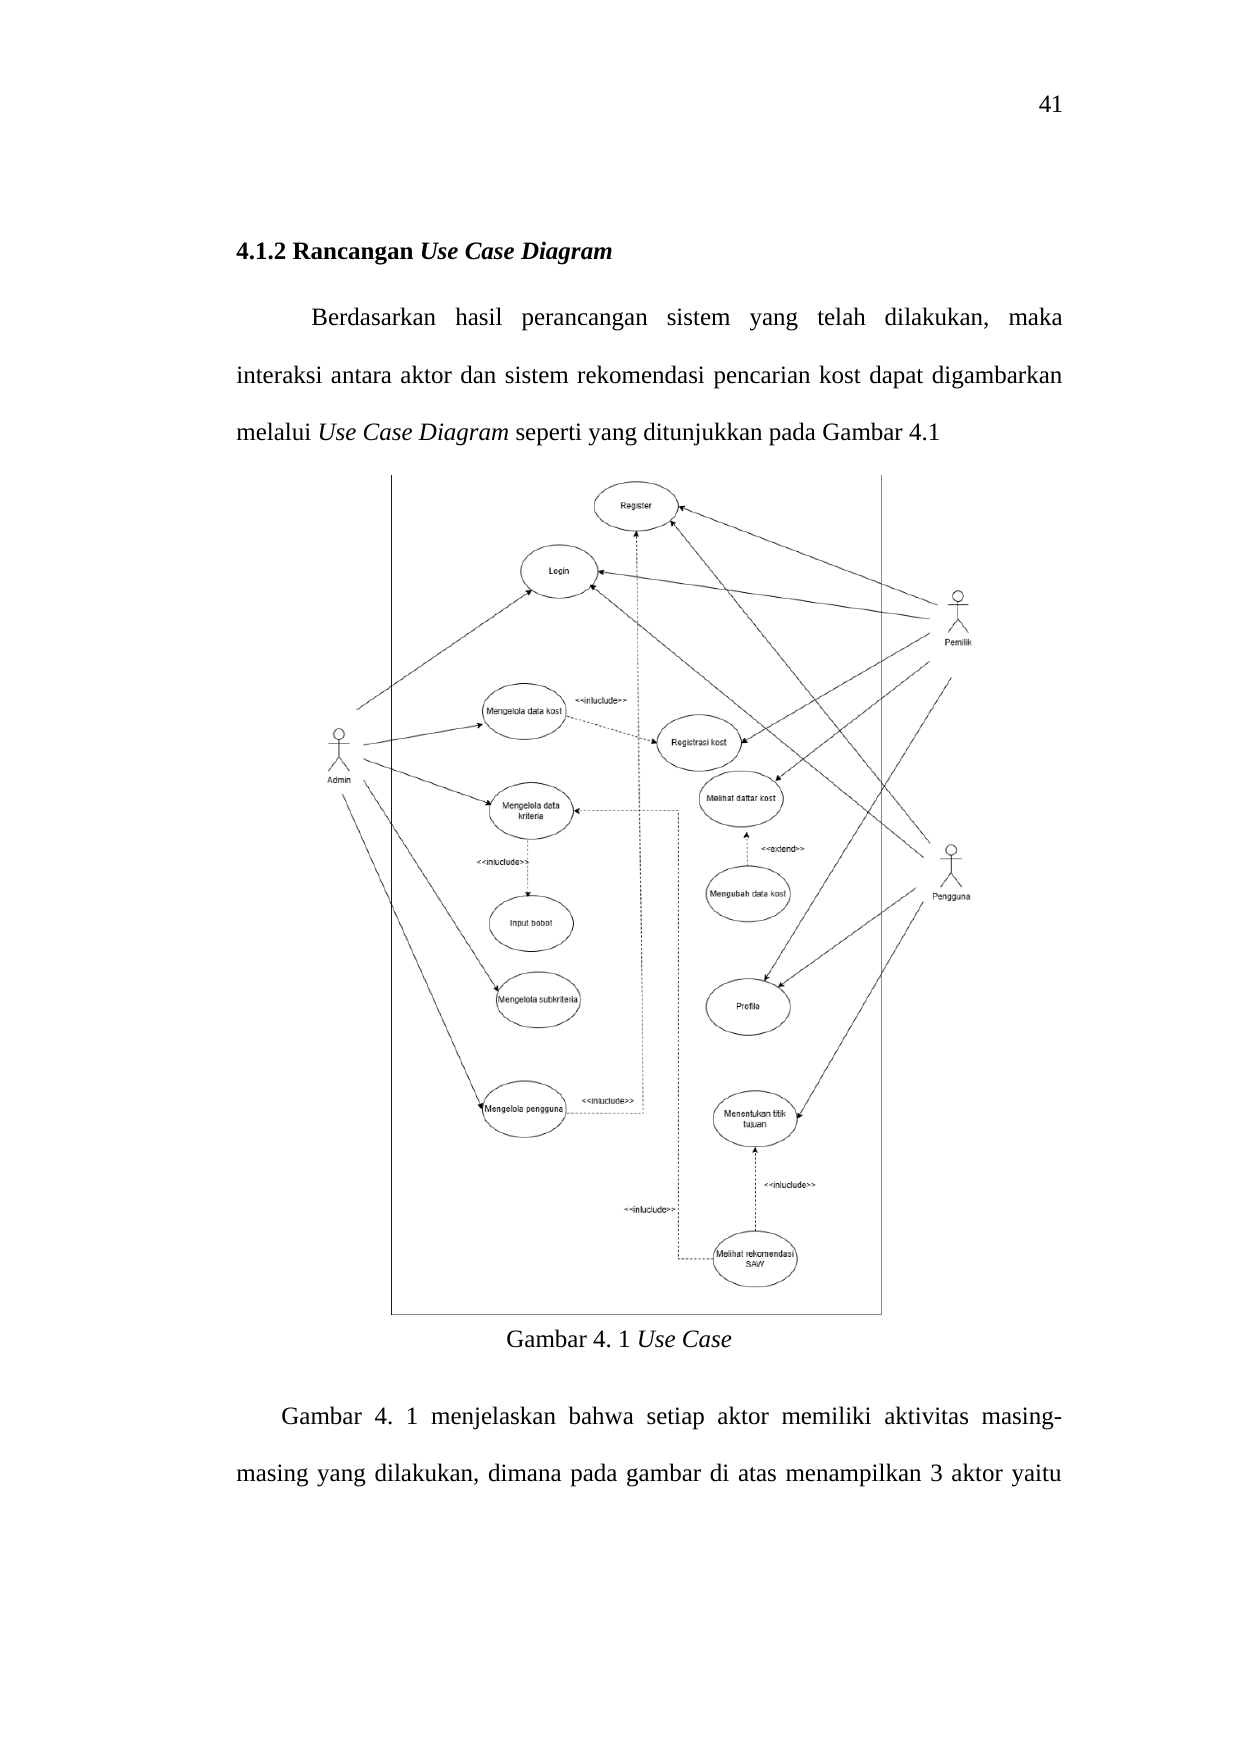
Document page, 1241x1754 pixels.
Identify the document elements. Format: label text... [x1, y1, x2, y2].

subtitle 4.1.2 Rancangan Use Case Diagram [236, 236, 1063, 265]
text Berdasarkan hasil perancangan sistem yang telah dilakukan, maka interaksi antara aktor dan sistem rekomendasi pencarian kost dapat digambarkan melalui Use Case Diagram seperti yang ditunjukkan pada Gambar 4.1 [236, 302, 1063, 446]
picture [327, 475, 972, 1315]
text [236, 1401, 1063, 1487]
